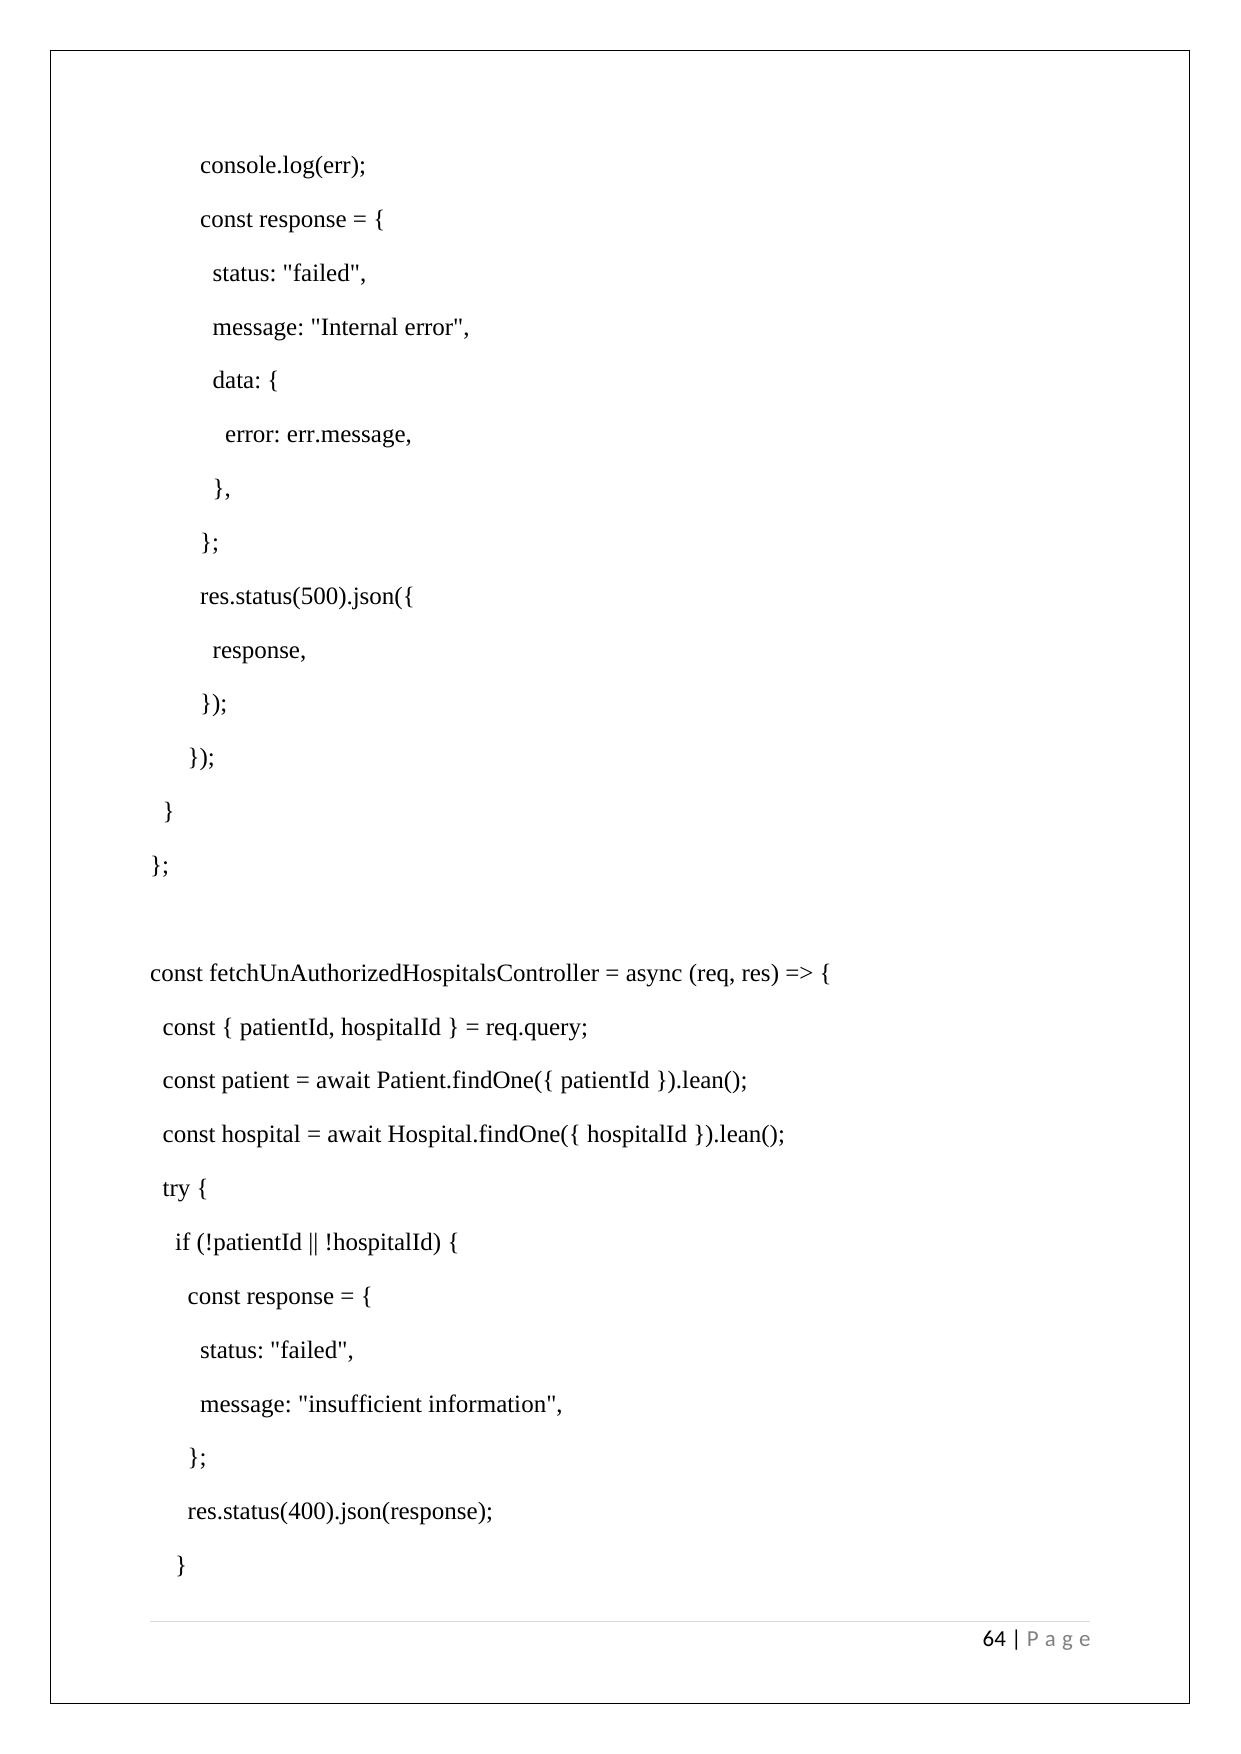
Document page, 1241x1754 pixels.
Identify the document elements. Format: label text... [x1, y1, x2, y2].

text }); [150, 742, 1090, 771]
text const response = { [150, 204, 1090, 233]
text const hospital = await Hospital.findOne({ hospitalId }).lean(); [150, 1119, 1090, 1148]
text }; [150, 527, 1090, 556]
text res.status(500).json({ [150, 581, 1090, 609]
text message: "Internal error", [150, 312, 1090, 340]
text const response = { [150, 1281, 1090, 1310]
text const fetchUnAuthorizedHospitalsController = async (req, res) => { [150, 958, 1090, 987]
text }; [150, 1442, 1090, 1471]
text data: { [150, 365, 1090, 394]
text }; [150, 850, 1090, 879]
text } [150, 796, 1090, 825]
text }); [150, 688, 1090, 717]
text try { [150, 1173, 1090, 1202]
text } [150, 1550, 1090, 1579]
text response, [150, 635, 1090, 663]
text status: "failed", [150, 1335, 1090, 1363]
text res.status(400).json(response); [150, 1496, 1090, 1525]
text const { patientId, hospitalId } = req.query; [150, 1012, 1090, 1040]
text const patient = await Patient.findOne({ patientId }).lean(); [150, 1066, 1090, 1094]
text status: "failed", [150, 258, 1090, 286]
text if (!patientId || !hospitalId) { [150, 1227, 1090, 1256]
text error: err.message, [150, 419, 1090, 448]
text }, [150, 473, 1090, 502]
text message: "insufficient information", [150, 1389, 1090, 1417]
text console.log(err); [150, 150, 1090, 179]
